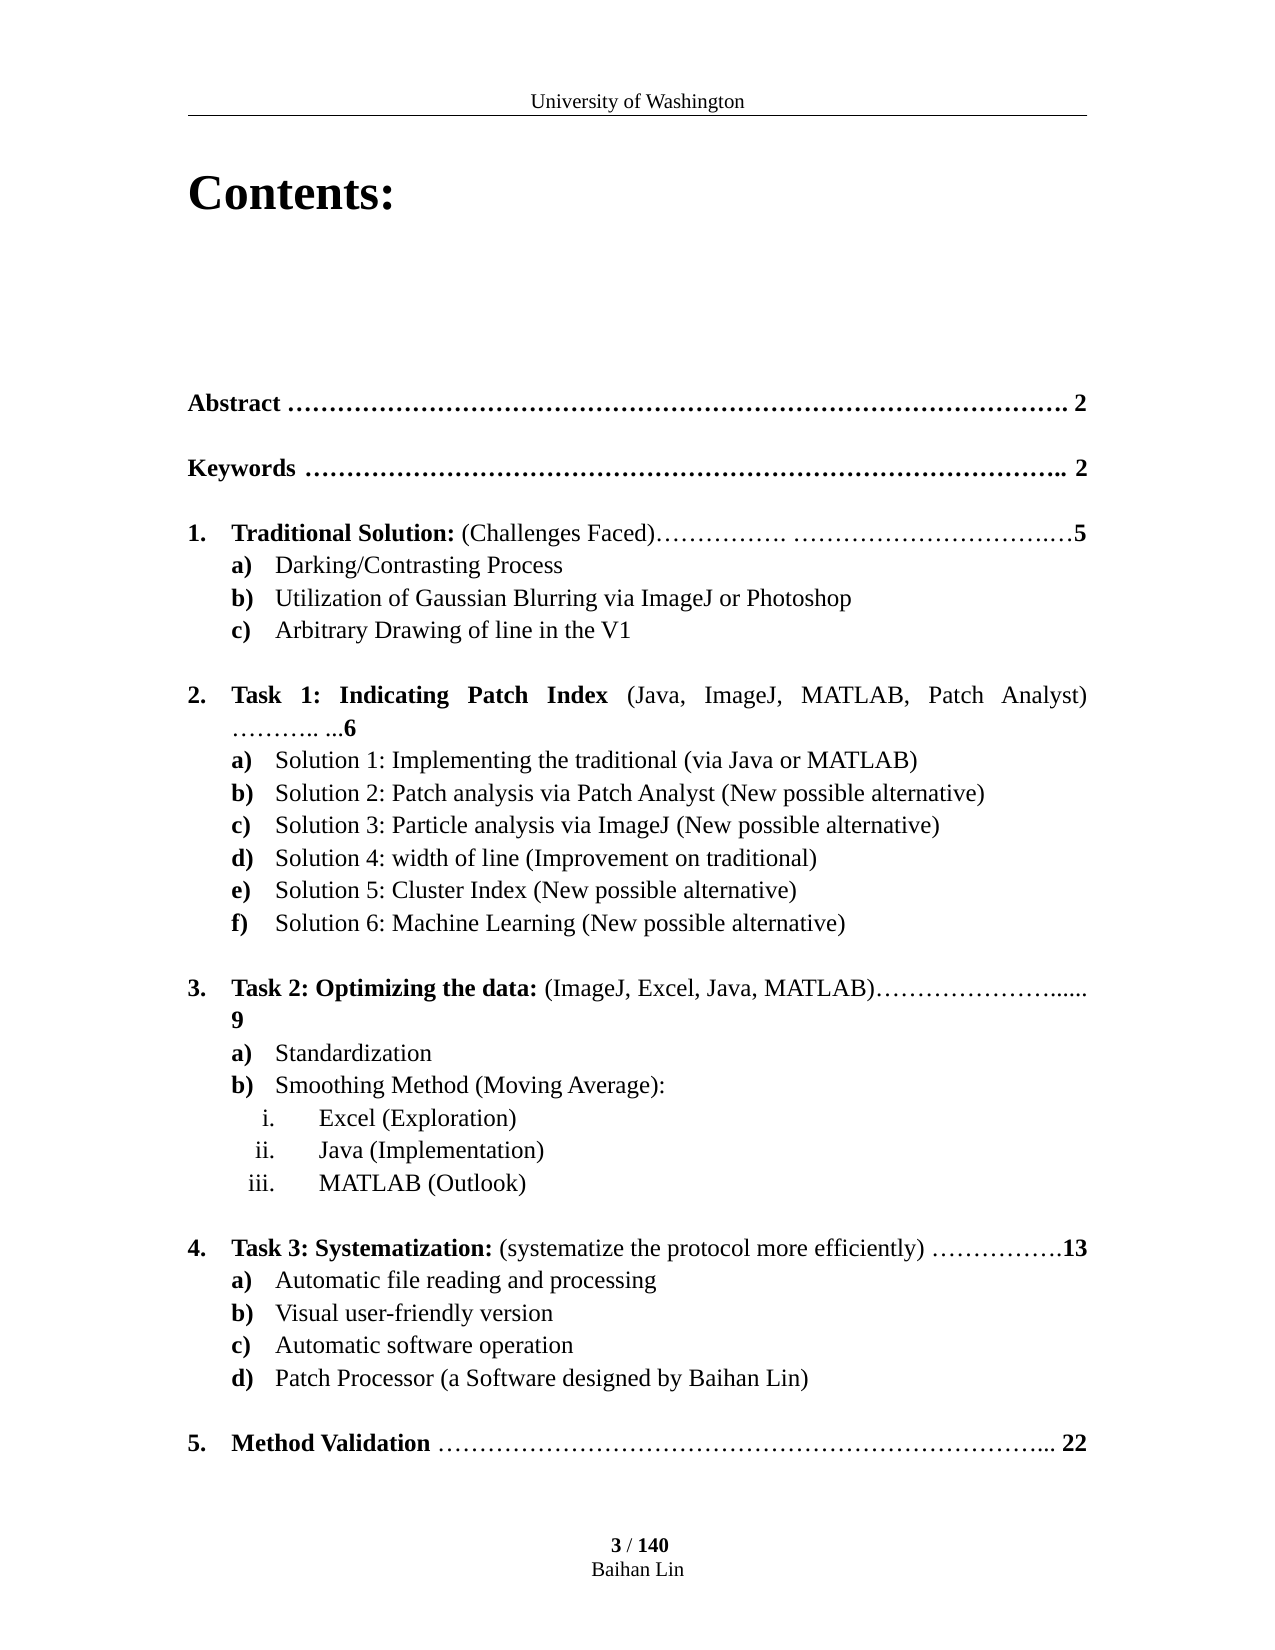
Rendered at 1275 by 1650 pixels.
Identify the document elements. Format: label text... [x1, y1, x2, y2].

list Solution 3: Particle analysis via ImageJ (New possible alternative) [231, 809, 1087, 841]
list Method Validation ………………………………………………………………... 22 [187, 1426, 1087, 1459]
list Solution 1: Implementing the traditional (via Java or MATLAB) [231, 744, 1087, 776]
list Patch Processor (a Software designed by Baihan Lin) [231, 1361, 1087, 1394]
list Solution 4: width of line (Improvement on traditional) [231, 841, 1087, 874]
list Darking/Contrasting Process [231, 549, 1087, 581]
list Excel (Exploration) [275, 1101, 1087, 1134]
list Automatic software operation [231, 1329, 1087, 1361]
list Utilization of Gaussian Blurring via ImageJ or Photoshop [231, 581, 1087, 614]
list Visual user-friendly version [231, 1296, 1087, 1329]
list Traditional Solution: (Challenges Faced)……………. ………………………….…5 [187, 516, 1087, 549]
list Standardization [231, 1036, 1087, 1069]
text Abstract …………………………………………………………………………………. 2 [187, 386, 1088, 419]
list Automatic file reading and processing [231, 1264, 1087, 1296]
list Task 1: Indicating Patch Index (Java, ImageJ, MATLAB, Patch Analyst) ……….. ...6 [187, 679, 1087, 744]
list Java (Implementation) [275, 1134, 1087, 1166]
list Solution 2: Patch analysis via Patch Analyst (New possible alternative) [231, 776, 1087, 809]
list Solution 5: Cluster Index (New possible alternative) [231, 874, 1087, 906]
list Task 3: Systematization: (systematize the protocol more efficiently) …………….13 [187, 1231, 1087, 1264]
list Task 2: Optimizing the data: (ImageJ, Excel, Java, MATLAB)…………………...... 9 [187, 971, 1087, 1036]
list MATLAB (Outlook) [275, 1166, 1087, 1199]
list Solution 6: Machine Learning (New possible alternative) [231, 906, 1087, 939]
text Contents: [187, 159, 1087, 224]
text Keywords ……………………………………………………………………………….. 2 [187, 451, 1088, 484]
list Arbitrary Drawing of line in the V1 [231, 614, 1087, 646]
list Smoothing Method (Moving Average): [231, 1069, 1087, 1101]
